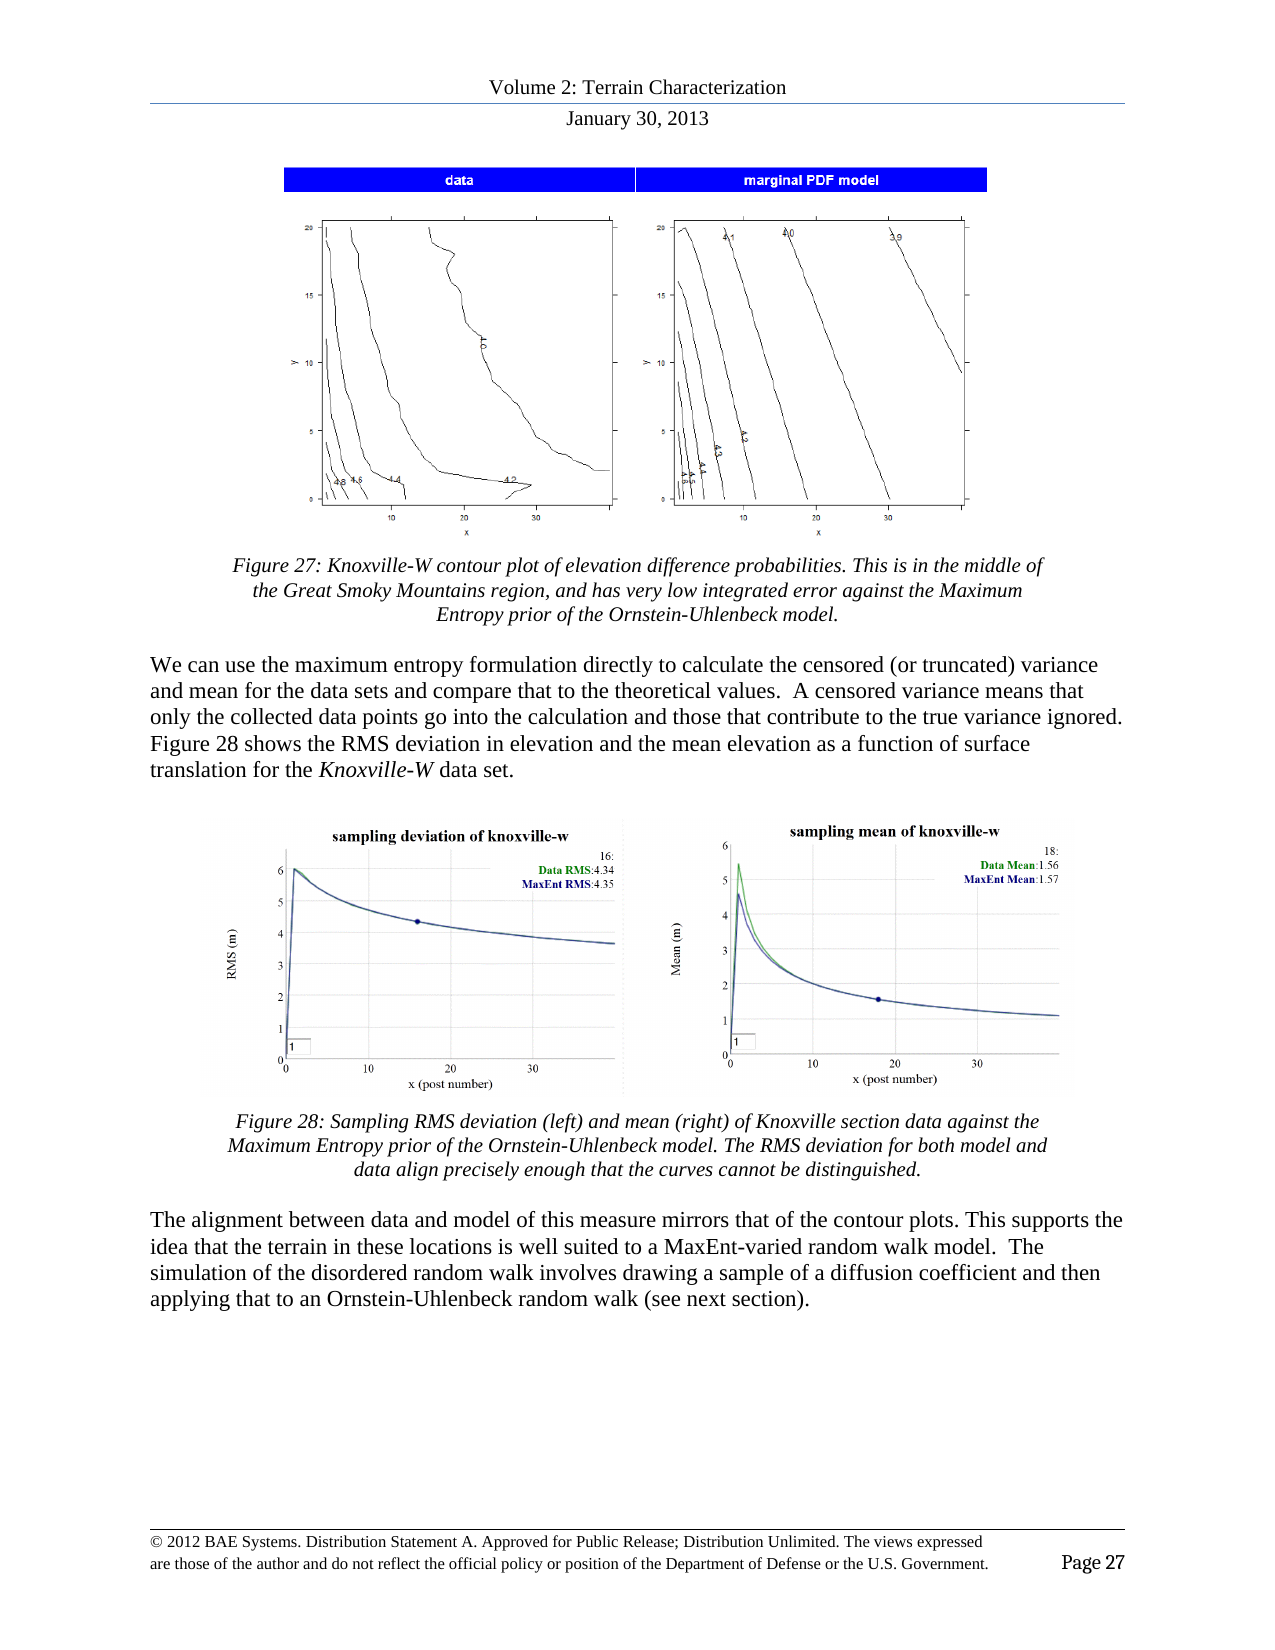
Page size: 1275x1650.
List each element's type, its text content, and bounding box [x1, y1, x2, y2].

text The alignment between data and model of this measure mirrors that of the contour plots. This supports the idea that the terrain in these locations is well suited to a MaxEnt-varied random walk model. The simulation of the disordered random walk involves drawing a sample of a diffusion coefficient and then applying that to an Ornstein-Uhlenbeck random walk (see next section). [150, 1206, 1125, 1312]
text Figure 28: Sampling RMS deviation (left) and mean (right) of Knoxville section data against the Maximum Entropy prior of the Ornstein-Uhlenbeck model. The RMS deviation for both model and data align precisely enough that the curves cannot be distinguished. [225, 1109, 1050, 1181]
picture [280, 157, 995, 541]
picture [199, 818, 1076, 1097]
text We can use the maximum entropy formulation directly to calculate the censored (or truncated) variance and mean for the data sets and compare that to the theoretical values. A censored variance means that only the collected data points go into the calculation and those that contribute to the true variance ignored. Figure 24 shows the RMS deviation in elevation and the mean elevation as a function of surface translation for the Knoxville-W data set. [150, 651, 1125, 782]
text Figure 27: Knoxville-W contour plot of elevation difference probabilities. This is in the middle of the Great Smoky Mountains region, and has very low integrated error against the Maximum Entropy prior of the Ornstein-Uhlenbeck model. [225, 553, 1050, 626]
